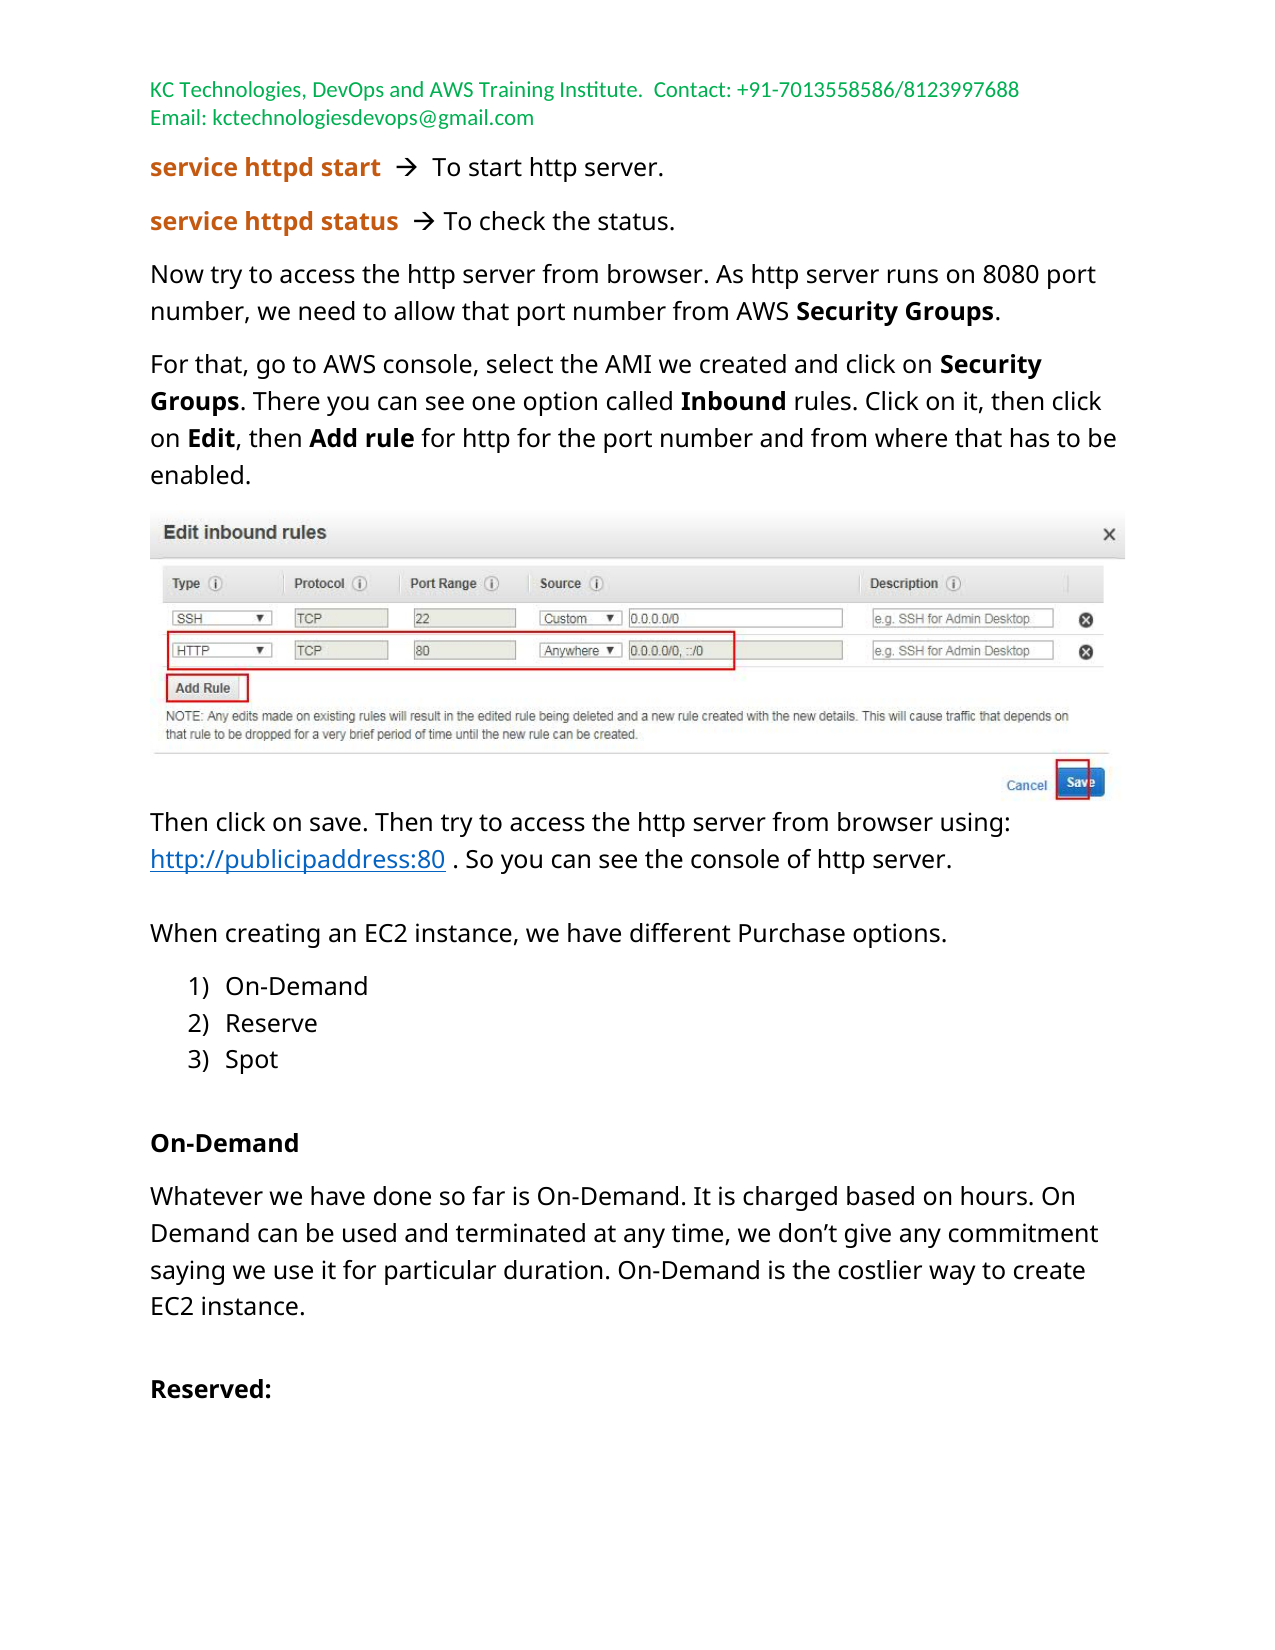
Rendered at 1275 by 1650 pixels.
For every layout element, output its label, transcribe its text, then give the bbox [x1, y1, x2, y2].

list Reserve [187, 1005, 1125, 1039]
text service httpd start To start http server. [150, 150, 1125, 184]
list Spot [187, 1042, 1125, 1106]
list On-Demand [187, 969, 1125, 1003]
picture [150, 510, 1125, 803]
text Now try to access the http server from browser. As http server runs on 8080 port number, we need to allow that port number from AWS Security Groups. [150, 257, 1125, 328]
text Then click on save. Then try to access the http server from browser using: http://publicipaddress:80 . So you can see the console of http server. When creating an EC2 instance, we have different Purchase options. [150, 803, 1125, 949]
text Whatever we have done so far is On-Demand. It is charged based on hours. On Demand can be used and terminated at any time, we don’t give any commitment saying we use it for particular duration. On-Demand is the costlier way to create EC2 instance. [150, 1179, 1125, 1353]
text On-Demand [150, 1125, 1125, 1159]
text Reserved: [150, 1372, 1125, 1406]
text service httpd status To check the status. [150, 203, 1125, 237]
text For that, go to AWS console, select the AMI we created and click on Security Groups. There you can see one option called Inbound rules. Click on it, then click on Edit, then Add rule for http for the port number and from where that has to be enabled. [150, 347, 1125, 491]
